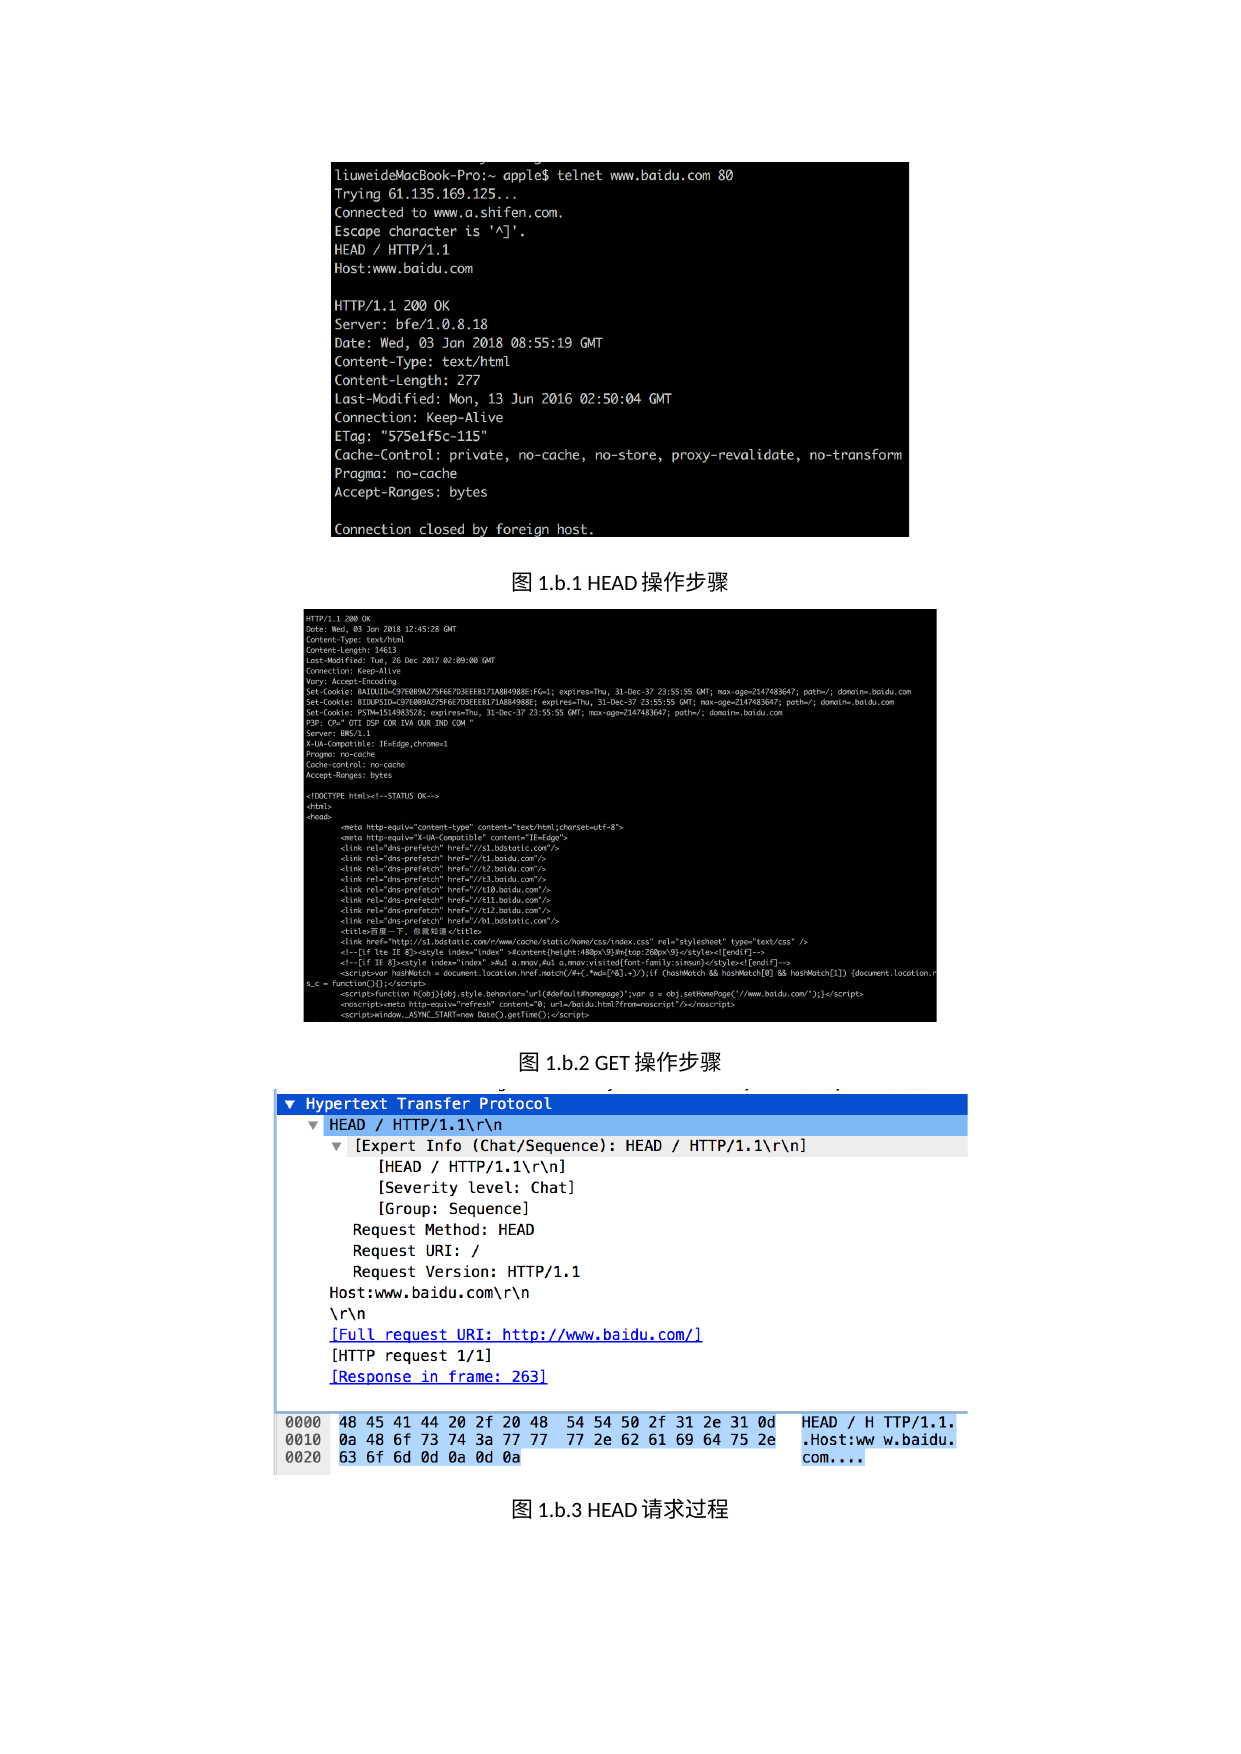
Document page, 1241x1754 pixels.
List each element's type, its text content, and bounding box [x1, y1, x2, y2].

picture [303, 609, 937, 1022]
picture [272, 1089, 968, 1475]
table_cell 图1.b.3 HEAD请求过程 [188, 1492, 1053, 1537]
table_cell [188, 610, 1053, 1044]
table_cell 图1.b.2 GET操作步骤 [188, 1045, 1053, 1089]
table_cell 图1.b.1 HEAD操作步骤 [188, 565, 1053, 609]
table_header [188, 162, 1053, 564]
table_cell [188, 1090, 1053, 1492]
picture [331, 162, 910, 537]
